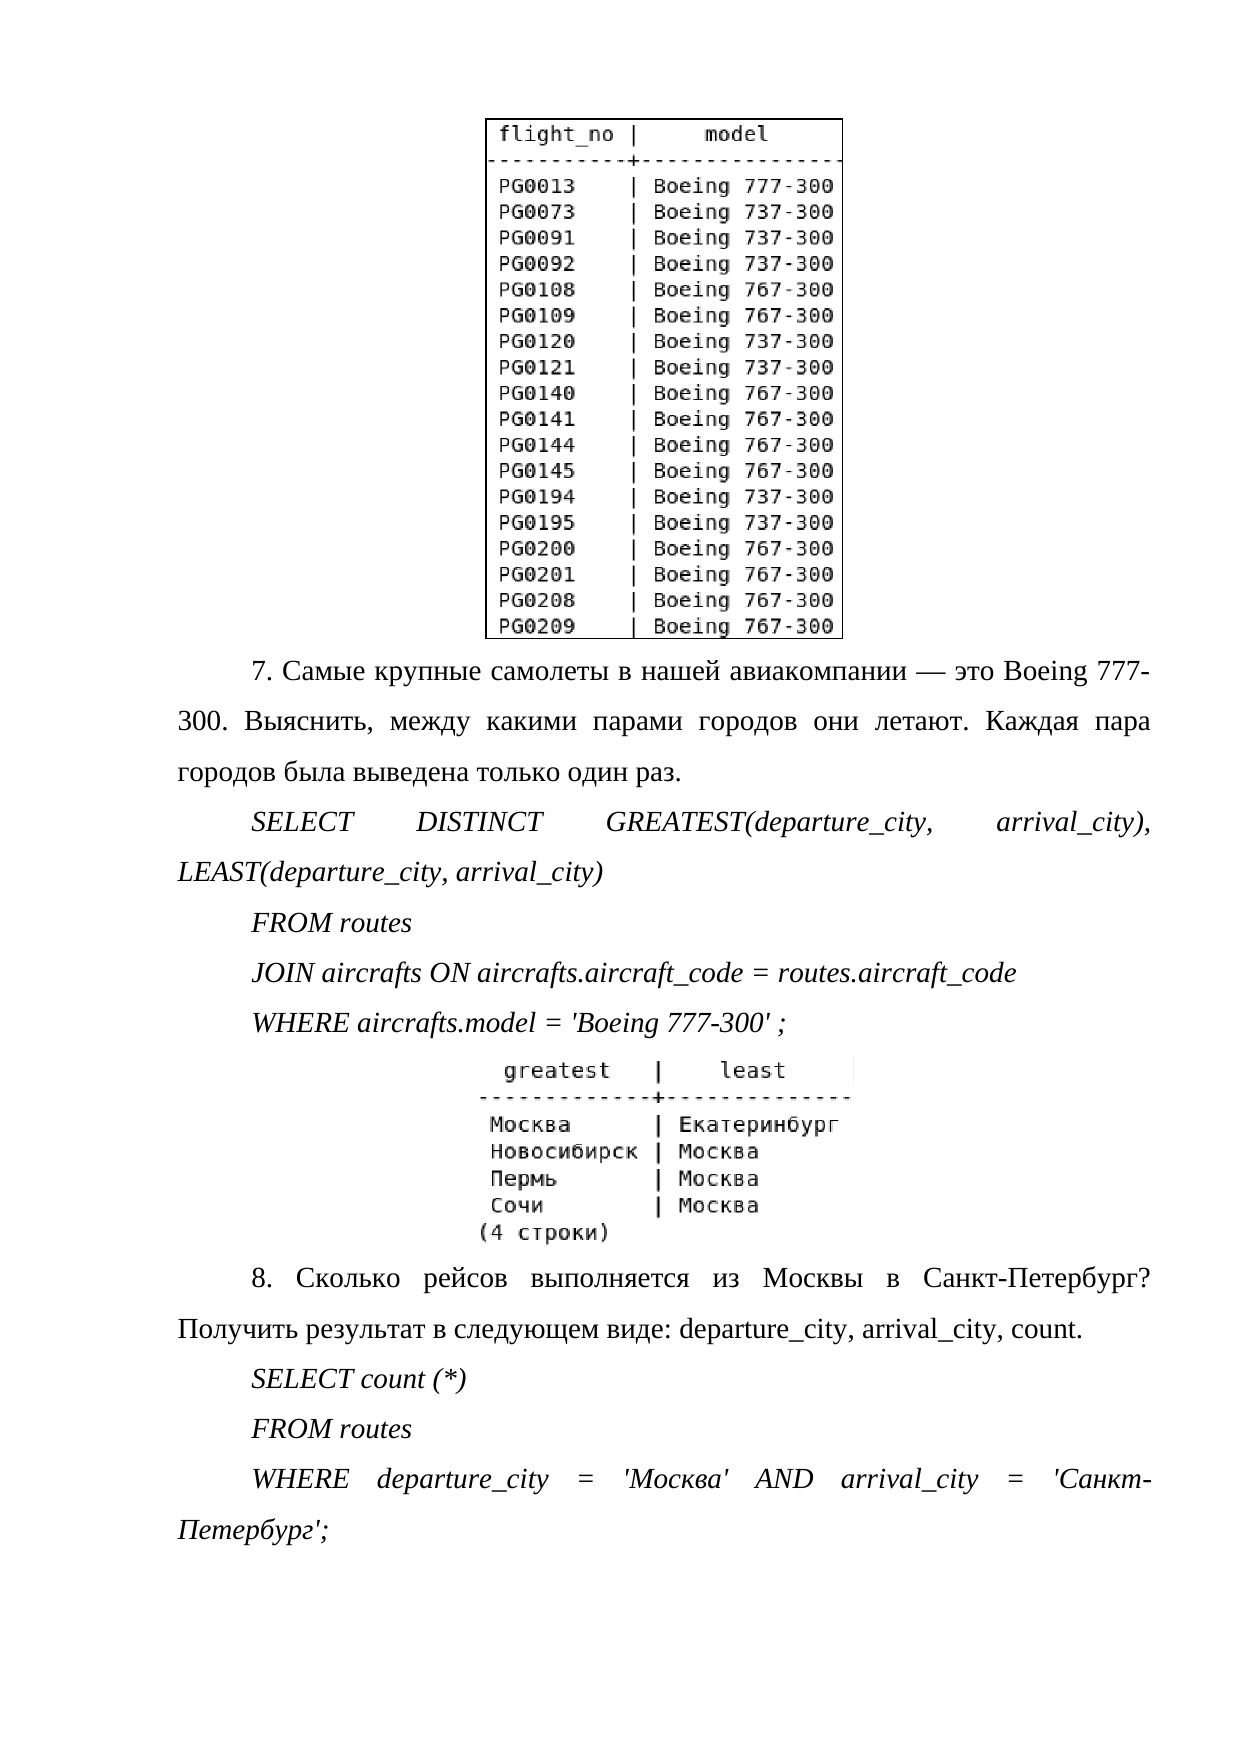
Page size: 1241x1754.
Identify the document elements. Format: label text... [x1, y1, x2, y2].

text SELECT count (*) [177, 1361, 1152, 1394]
text FROM routes [177, 1411, 1152, 1445]
picture [487, 120, 842, 638]
text WHERE aircrafts.model = 'Boeing 777-300' ; [177, 1005, 1152, 1039]
text WHERE departure_city = 'Москва' AND arrival_city = 'Санкт-Петербург'; [177, 1462, 1152, 1546]
text 7. Самые крупные самолеты в нашей авиакомпании — это Boeing 777-300. Выяснить, между какими парами городов они летают. Каждая пара городов была выведена только один раз. [177, 653, 1152, 787]
text JOIN aircrafts ON aircrafts.aircraft_code = routes.aircraft_code [177, 955, 1152, 989]
picture [475, 1055, 854, 1247]
text SELECT DISTINCT GREATEST(departure_city, arrival_city), LEAST(departure_city, arrival_city) [177, 804, 1152, 888]
text FROM routes [177, 905, 1152, 938]
text 8. Cколько рейсов выполняется из Москвы в Санкт-Петербург? Получить результат в следующем виде: departure_city, arrival_city, count. [177, 1260, 1152, 1344]
